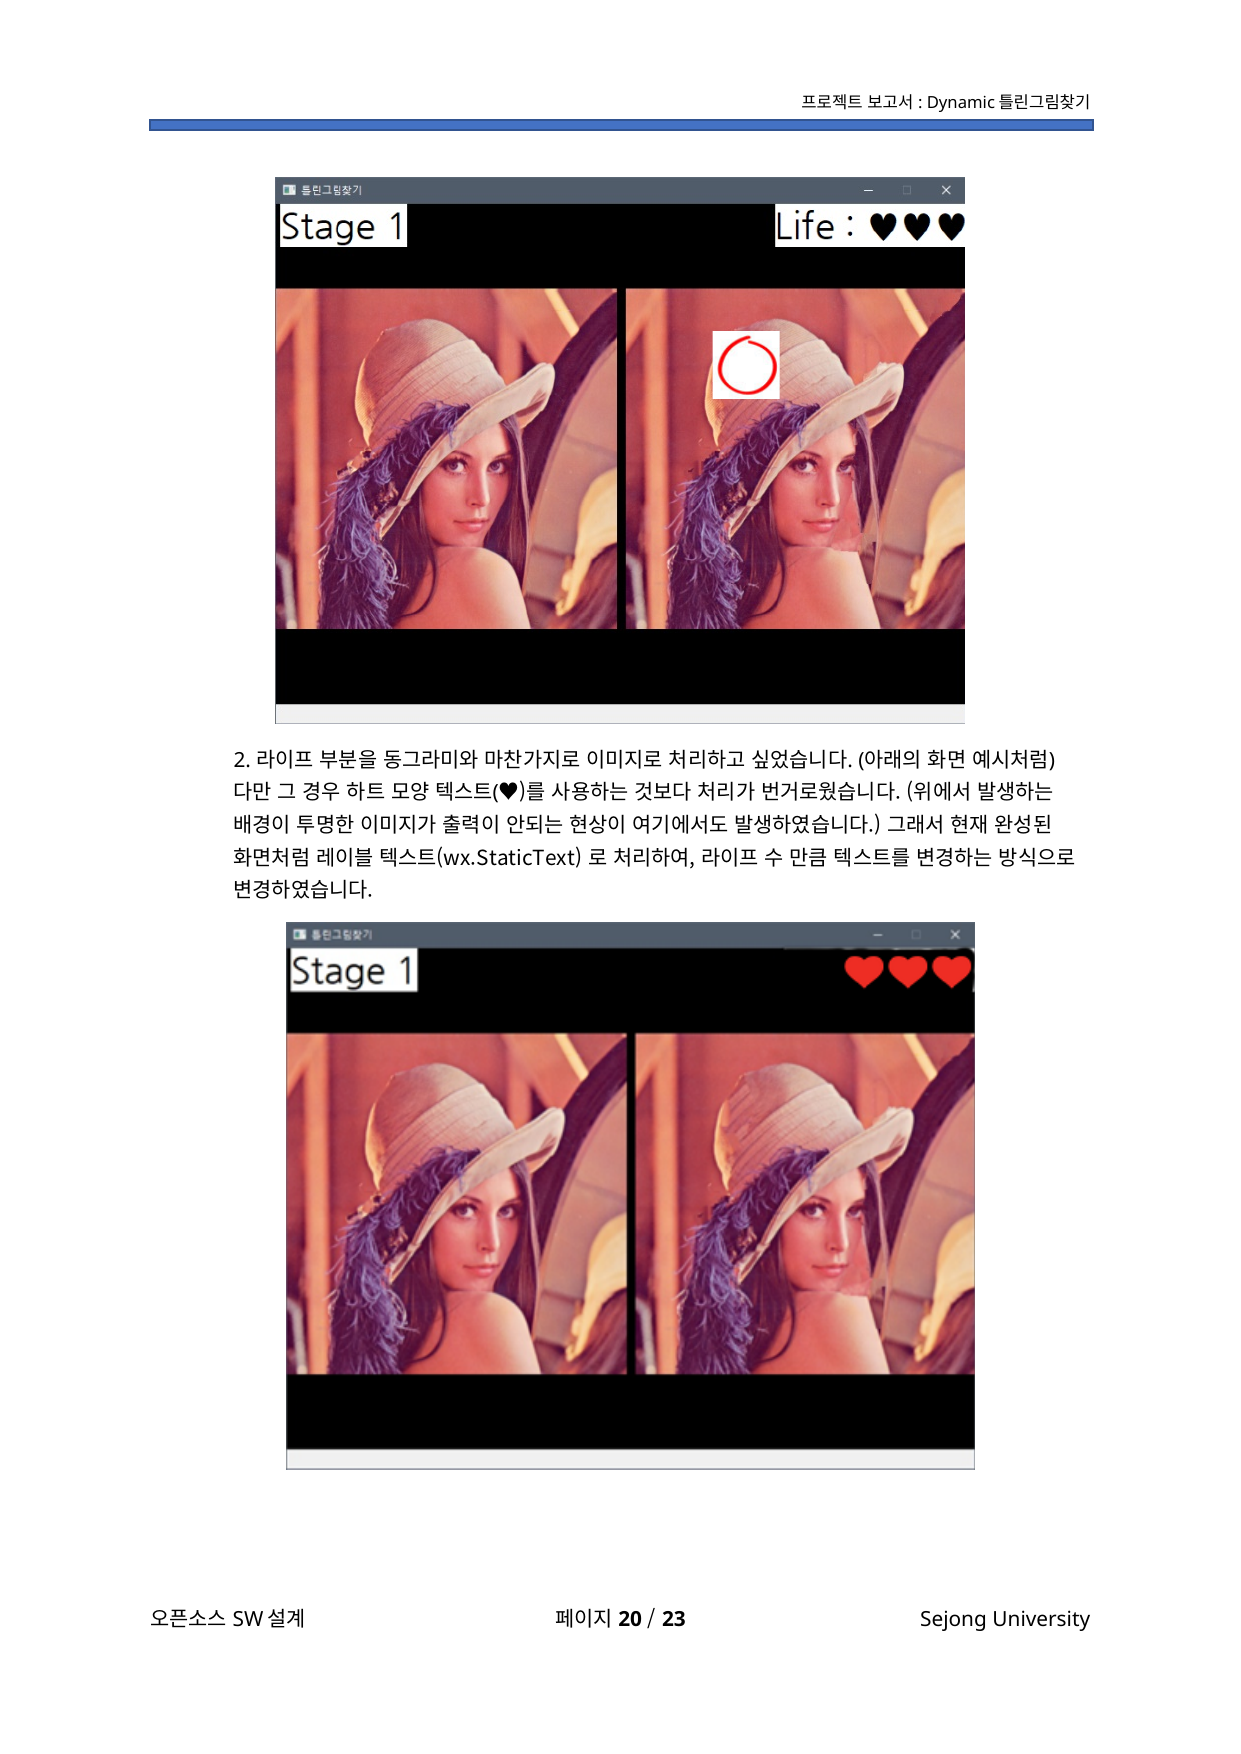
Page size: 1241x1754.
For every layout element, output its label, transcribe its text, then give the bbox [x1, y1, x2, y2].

text 2. 라이프 부분을 동그라미와 마찬가지로 이미지로 처리하고 싶었습니다. (아래의 화면 예시처럼) 다만 그 경우 하트 모양 텍스트(♥)를 사용하는 것보다 처리가 번거로웠습니다. (위에서 발생하는 배경이 투명한 이미지가 출력이 안되는 현상이 여기에서도 발생하였습니다.) 그래서 현재 완성된 화면처럼 레이블 텍스트(wx.StaticText) 로 처리하여, 라이프 수 만큼 텍스트를 변경하는 방식으로 변경하였습니다. [233, 743, 1090, 904]
picture [286, 922, 975, 1470]
picture [275, 177, 965, 724]
